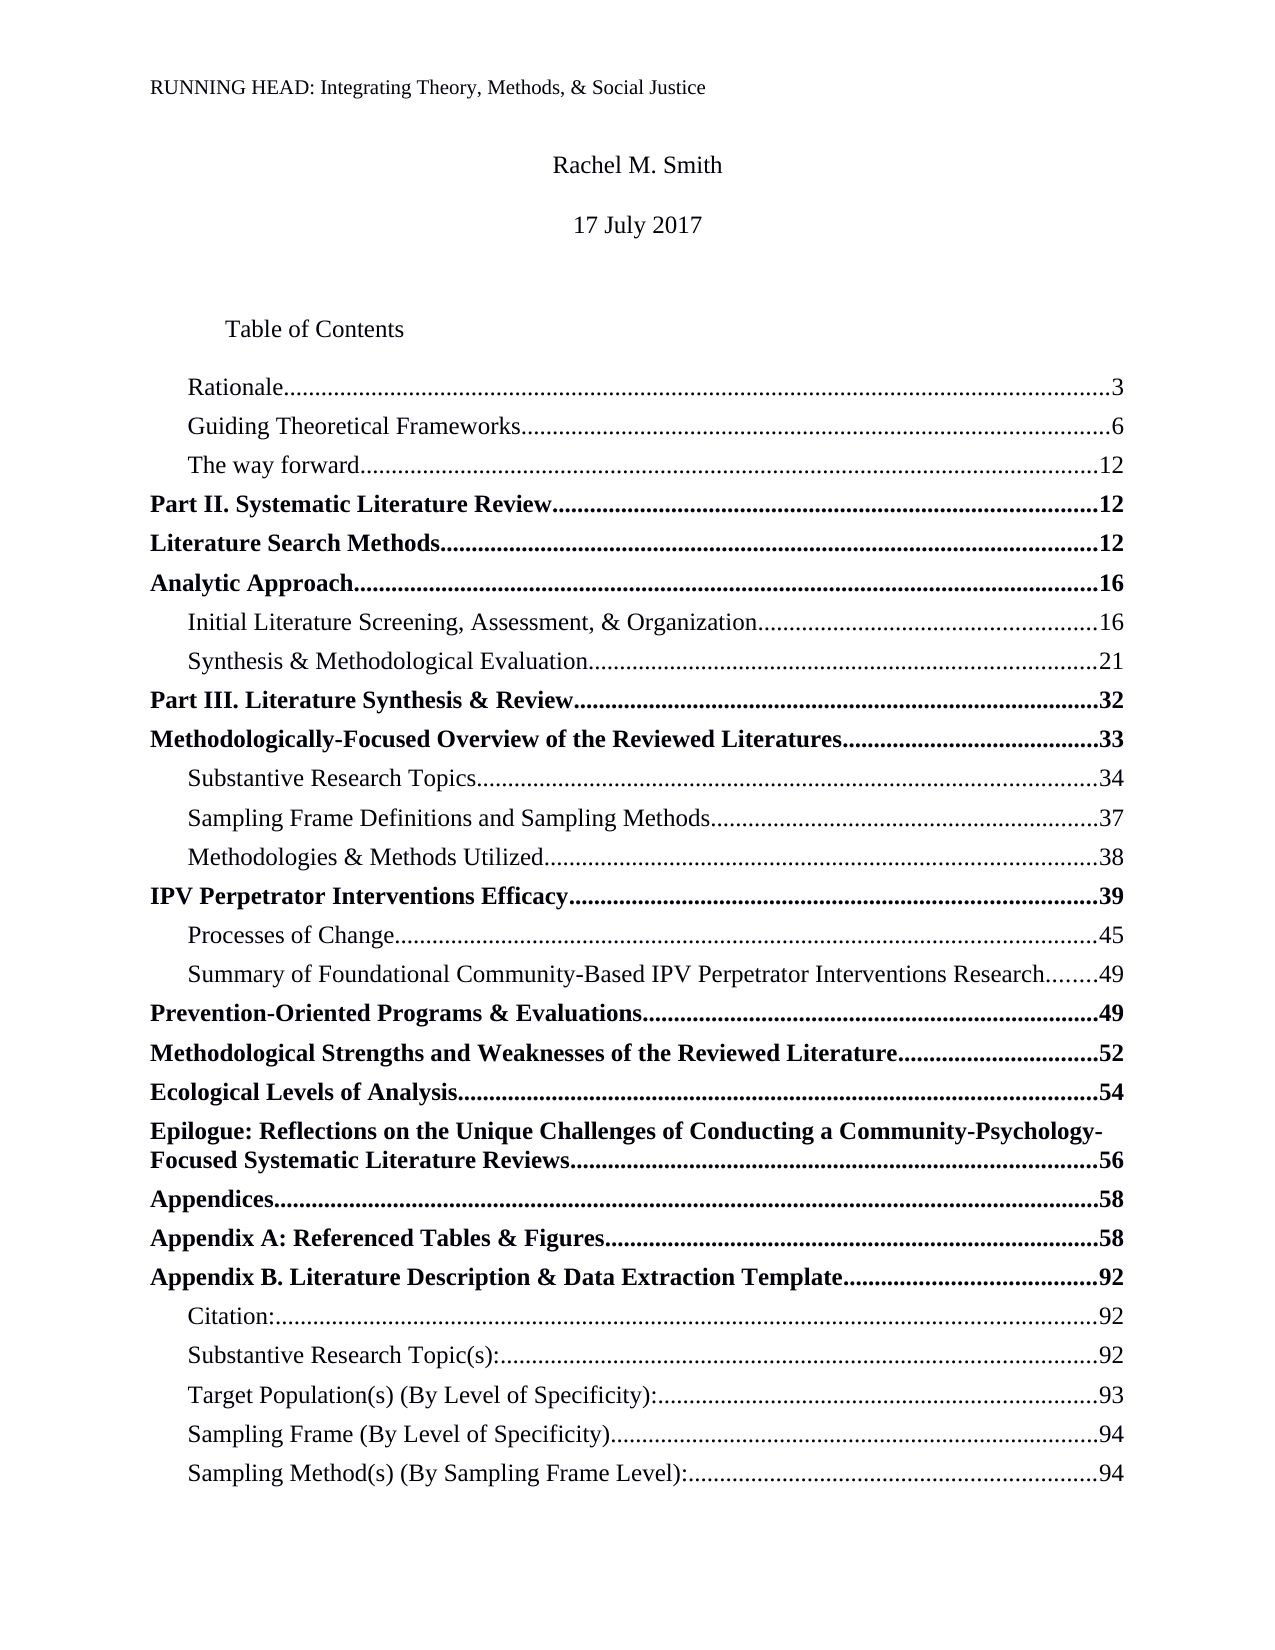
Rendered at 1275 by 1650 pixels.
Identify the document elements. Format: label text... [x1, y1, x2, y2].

text Rachel M. Smith [150, 150, 1125, 179]
text 17 July 2017 [150, 210, 1125, 239]
